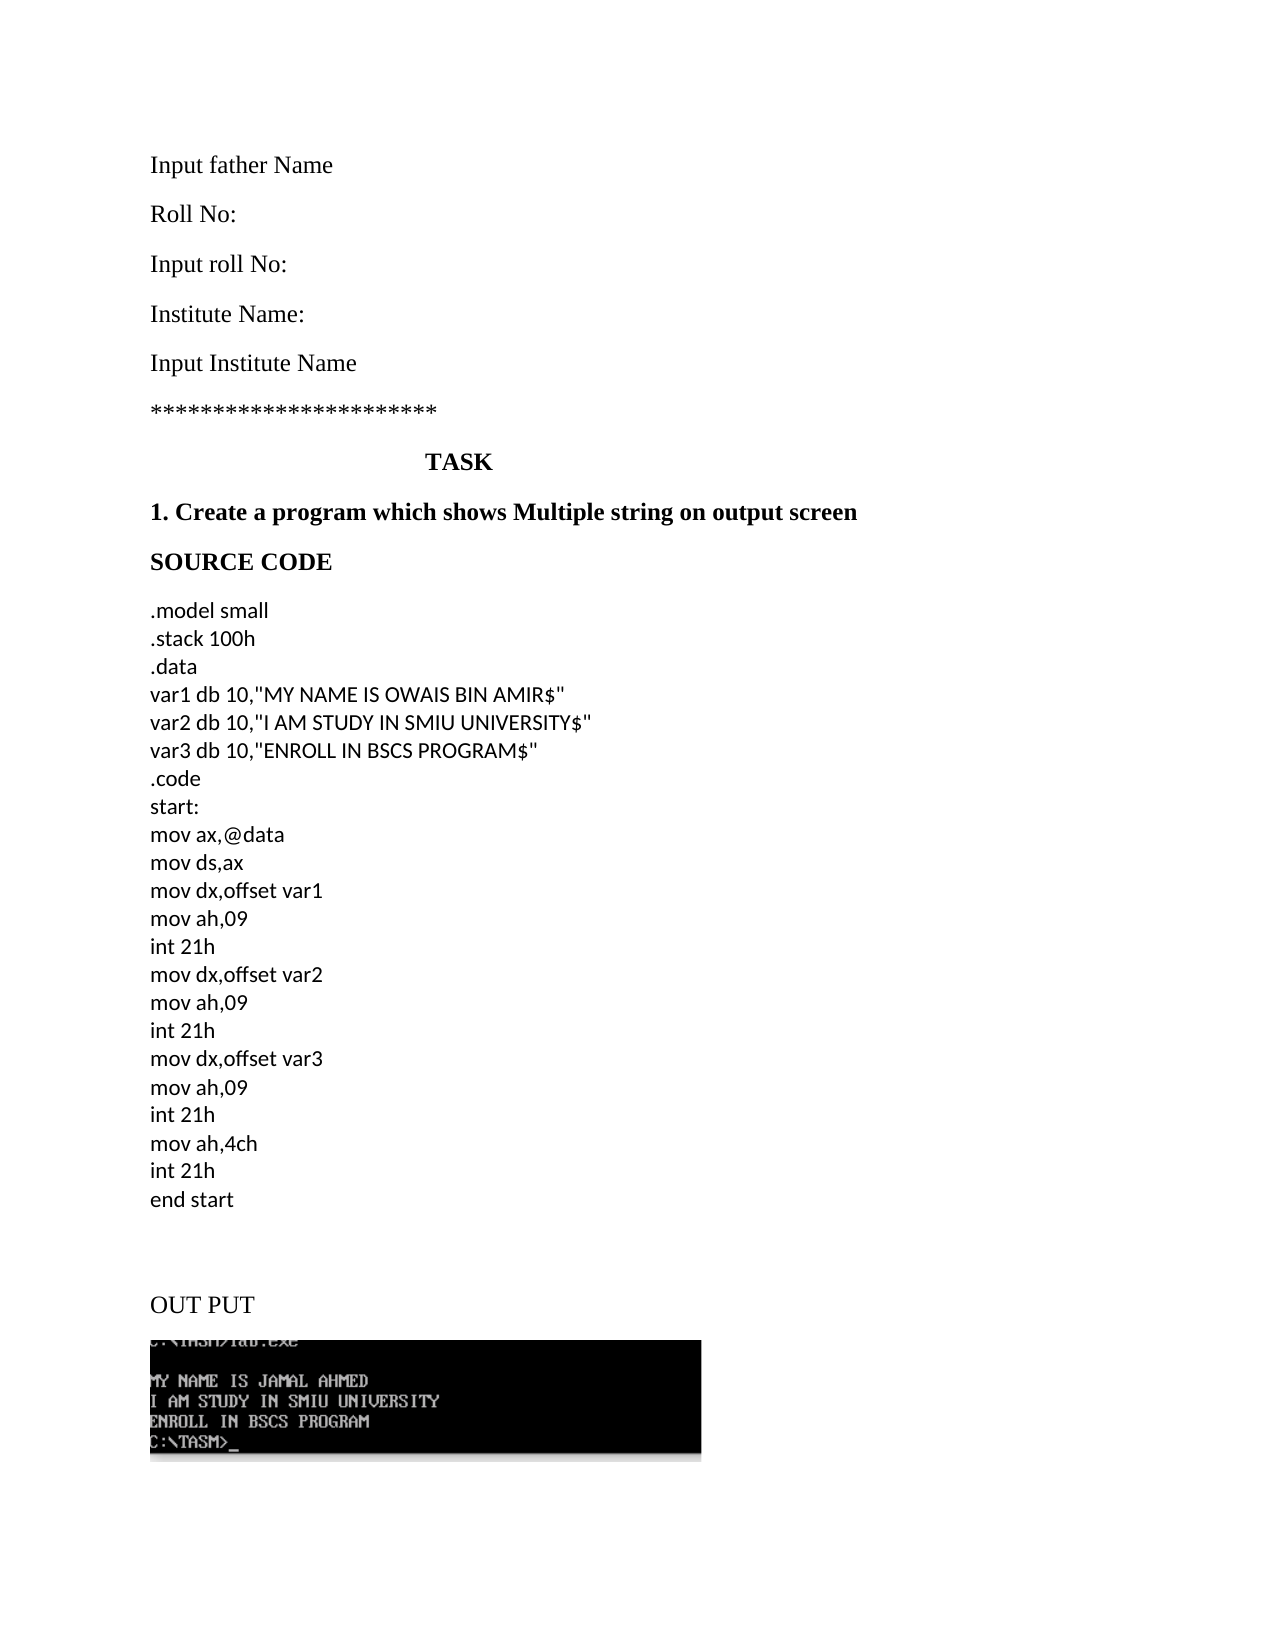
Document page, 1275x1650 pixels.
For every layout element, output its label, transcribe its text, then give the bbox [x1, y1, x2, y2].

text int 21h [150, 932, 1125, 961]
text mov ax,@data [150, 820, 1125, 848]
text Input father Name [150, 150, 1125, 179]
text var1 db 10,"MY NAME IS OWAIS BIN AMIR$" [150, 680, 1125, 708]
text mov dx,offset var1 [150, 876, 1125, 904]
text mov ah,4ch [150, 1129, 1125, 1157]
text int 21h [150, 1017, 1125, 1044]
text .data [150, 652, 1125, 680]
text mov ah,09 [150, 1073, 1125, 1101]
text end start [150, 1185, 1125, 1213]
text .model small [150, 596, 1125, 624]
text Roll No: [150, 199, 1125, 228]
text start: [150, 792, 1125, 820]
text Institute Name: [150, 299, 1125, 327]
text mov ah,09 [150, 904, 1125, 932]
text *********************** [150, 398, 1125, 427]
text int 21h [150, 1157, 1125, 1185]
text .code [150, 764, 1125, 792]
text Input roll No: [150, 249, 1125, 278]
text mov dx,offset var2 [150, 961, 1125, 988]
text Input Institute Name [150, 348, 1125, 377]
text var3 db 10,"ENROLL IN BSCS PROGRAM$" [150, 736, 1125, 764]
picture [150, 1340, 702, 1462]
text mov dx,offset var3 [150, 1044, 1125, 1073]
text int 21h [150, 1101, 1125, 1129]
text OUT PUT [150, 1290, 1125, 1319]
text .stack 100h [150, 624, 1125, 652]
text TASK [150, 447, 1125, 476]
text mov ah,09 [150, 988, 1125, 1017]
text var2 db 10,"I AM STUDY IN SMIU UNIVERSITY$" [150, 708, 1125, 736]
text SOURCE CODE [150, 547, 1125, 575]
text mov ds,ax [150, 848, 1125, 876]
text 1. Create a program which shows Multiple string on output screen [150, 497, 1125, 526]
